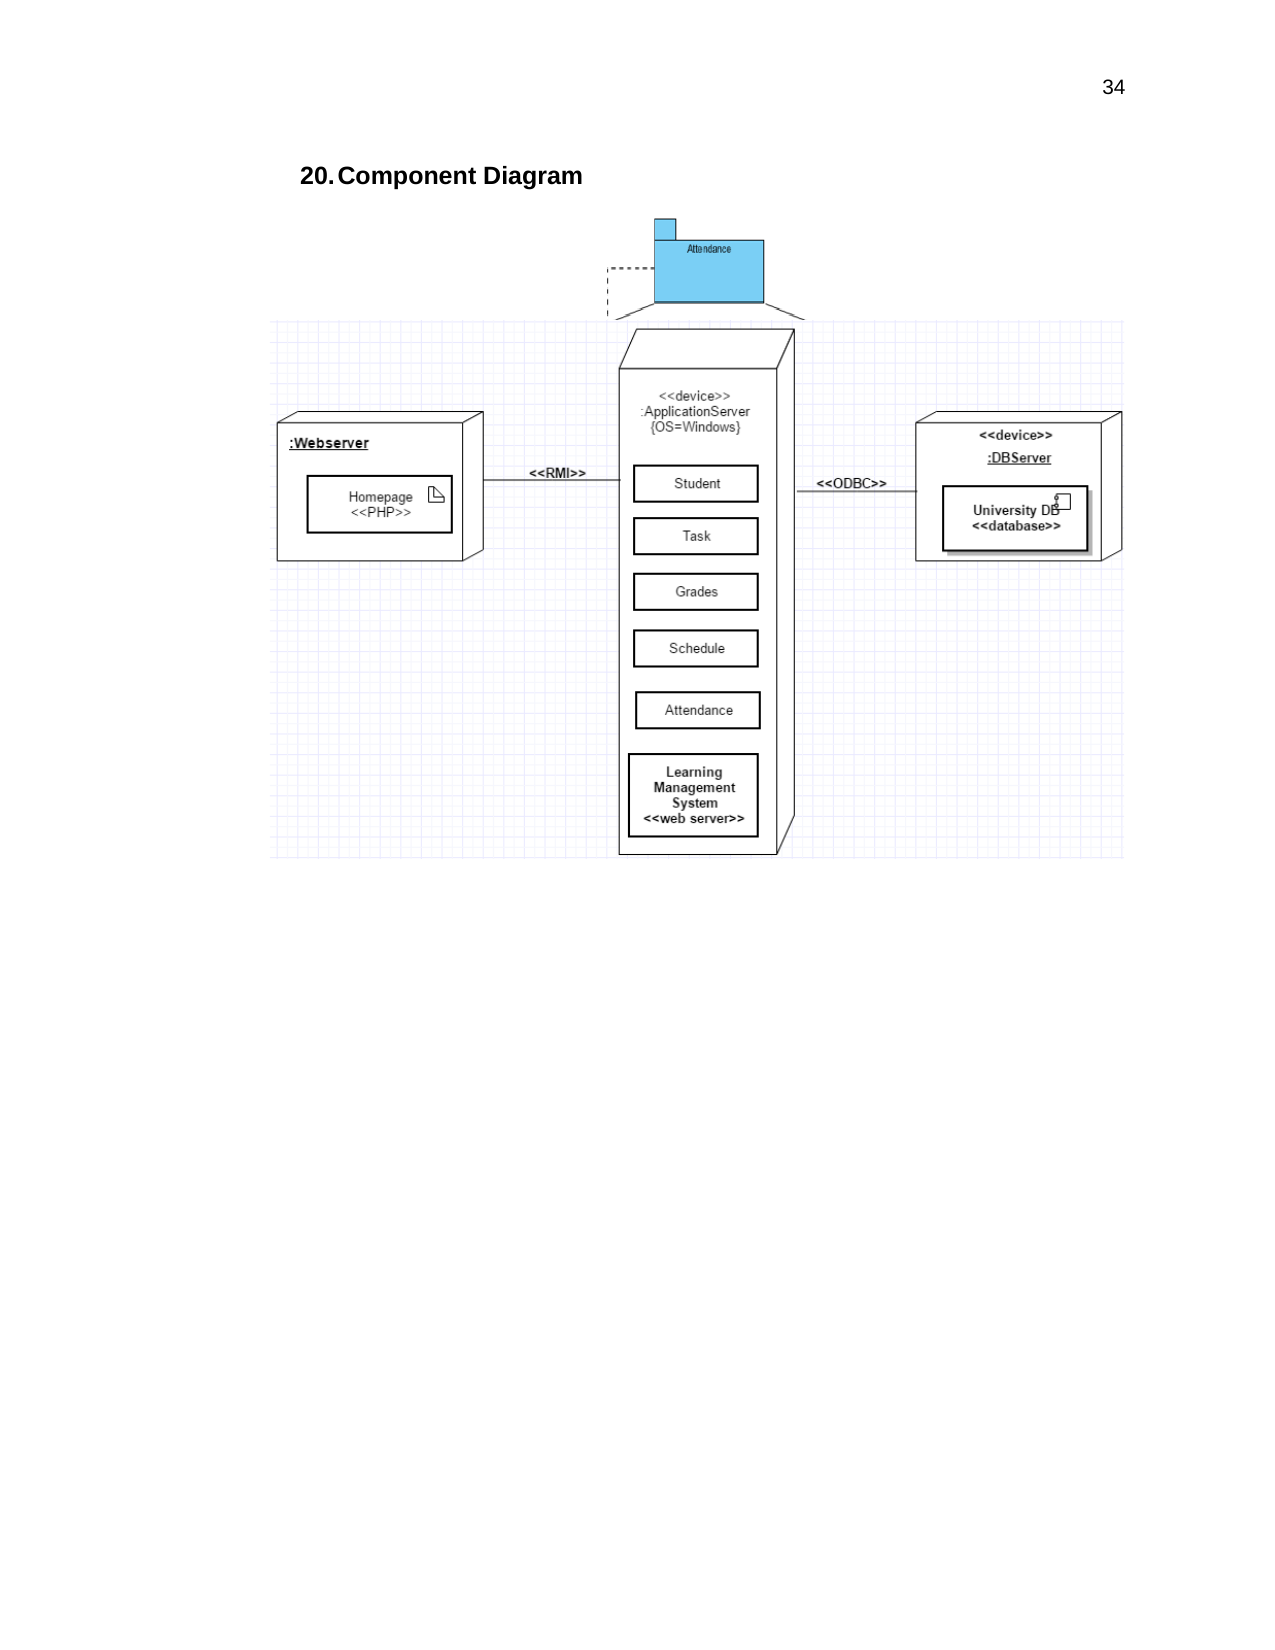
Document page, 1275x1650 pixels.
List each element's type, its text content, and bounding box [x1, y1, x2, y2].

subtitle Component Diagram [300, 154, 1125, 212]
picture [269, 212, 1125, 859]
